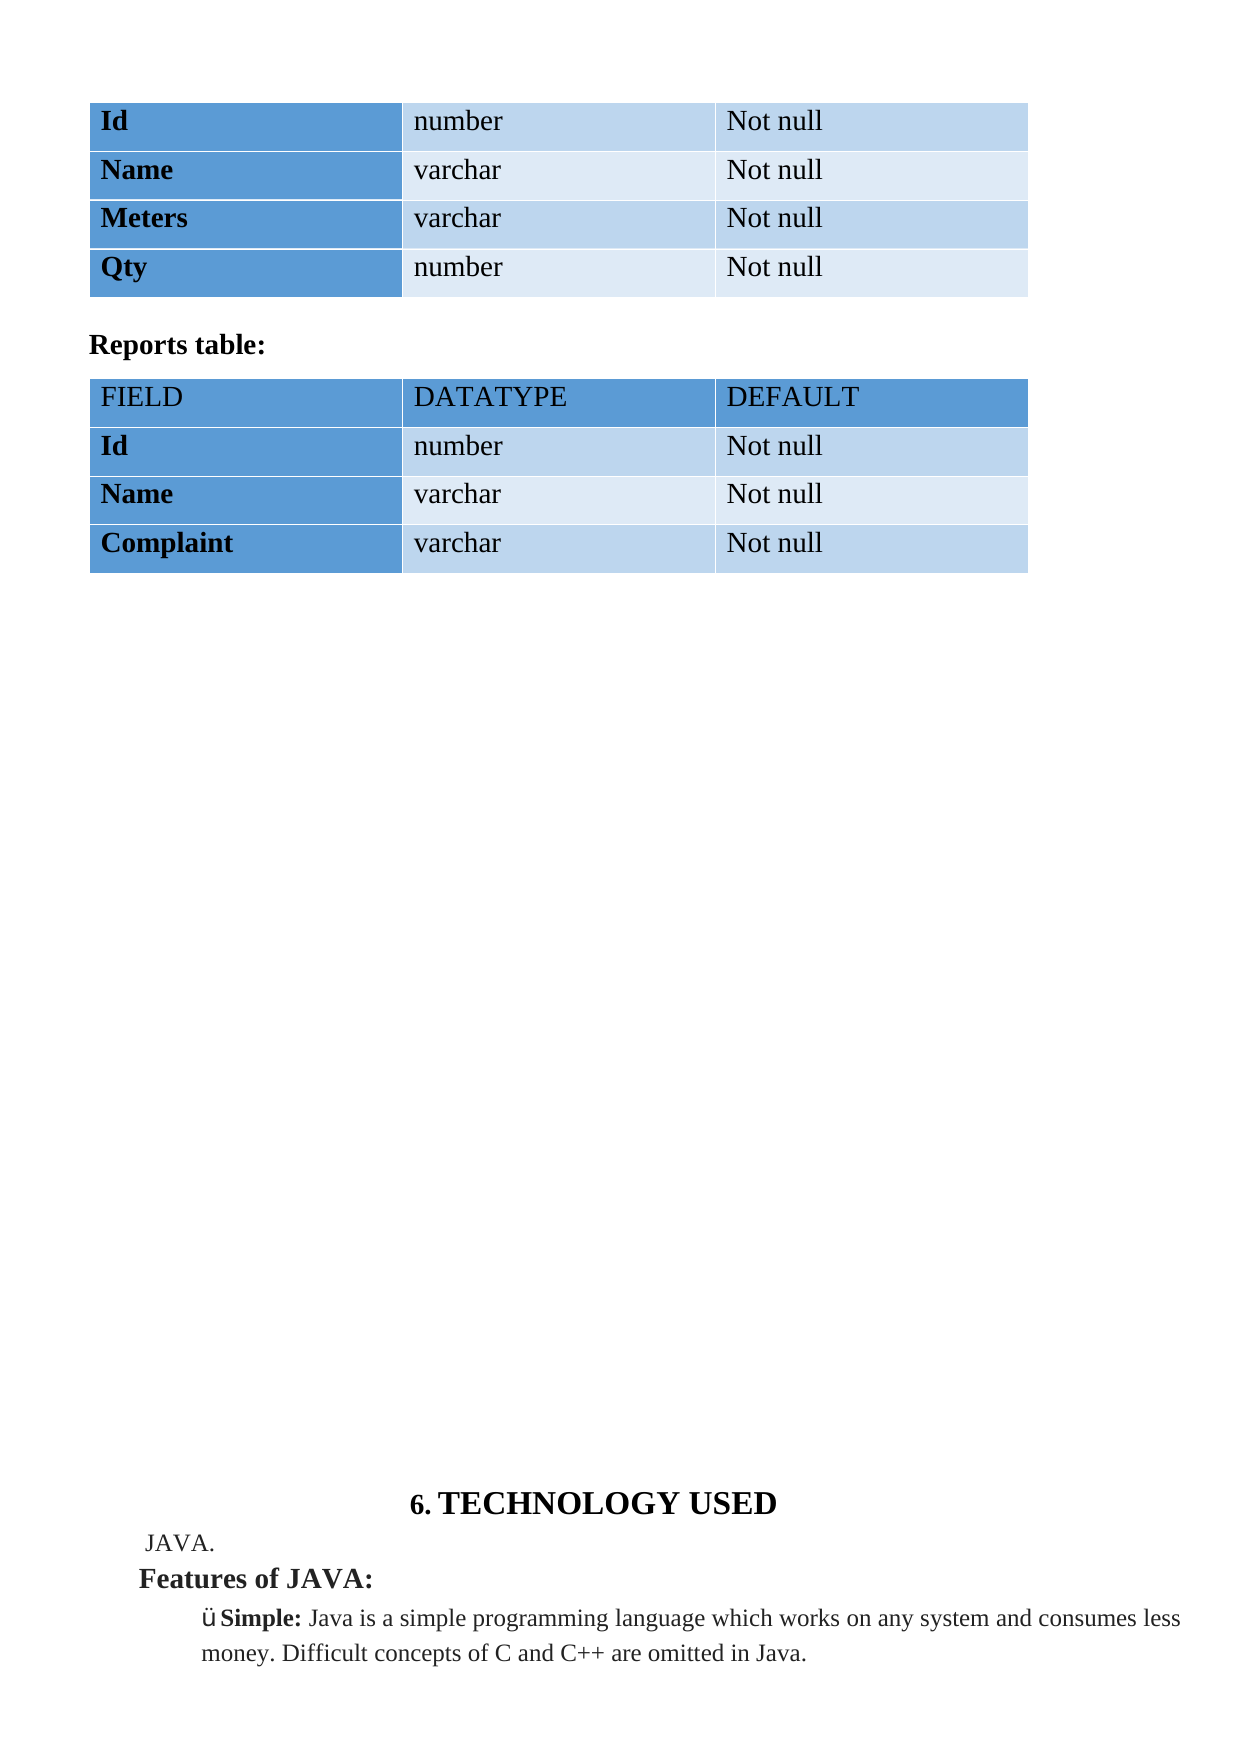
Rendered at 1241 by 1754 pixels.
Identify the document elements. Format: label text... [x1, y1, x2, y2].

table_cell Id [90, 428, 402, 476]
table_cell Complaint [90, 525, 402, 573]
table_cell number [403, 103, 715, 151]
table_cell Not null [716, 250, 1028, 297]
text 6. TECHNOLOGY USED [89, 1484, 1181, 1522]
table_cell Id [90, 103, 402, 151]
text Features of JAVA: [126, 1561, 1181, 1594]
table_cell Not null [716, 525, 1028, 573]
table_cell number [403, 428, 715, 476]
table_cell varchar [403, 477, 715, 524]
table_cell Meters [90, 201, 402, 248]
table_header DEFAULT [716, 379, 1028, 427]
table_cell varchar [403, 201, 715, 248]
text JAVA. [126, 1528, 1181, 1556]
table_cell Qty [90, 250, 402, 297]
table_cell Not null [716, 152, 1028, 199]
text ü Simple: Java is a simple programming language which works on any system and consumes less money. Difficult concepts of C and C++ are omitted in Java. [201, 1599, 1181, 1666]
table_cell varchar [403, 152, 715, 199]
table_header DATATYPE [403, 379, 715, 427]
table_cell Not null [716, 428, 1028, 476]
table_cell number [403, 250, 715, 297]
table_cell Not null [716, 201, 1028, 248]
table_cell Name [90, 152, 402, 199]
table_cell Not null [716, 477, 1028, 524]
table_header FIELD [90, 379, 402, 427]
text Reports table: [89, 327, 1181, 361]
table_cell varchar [403, 525, 715, 573]
table_cell Name [90, 477, 402, 524]
table_cell Not null [716, 103, 1028, 151]
